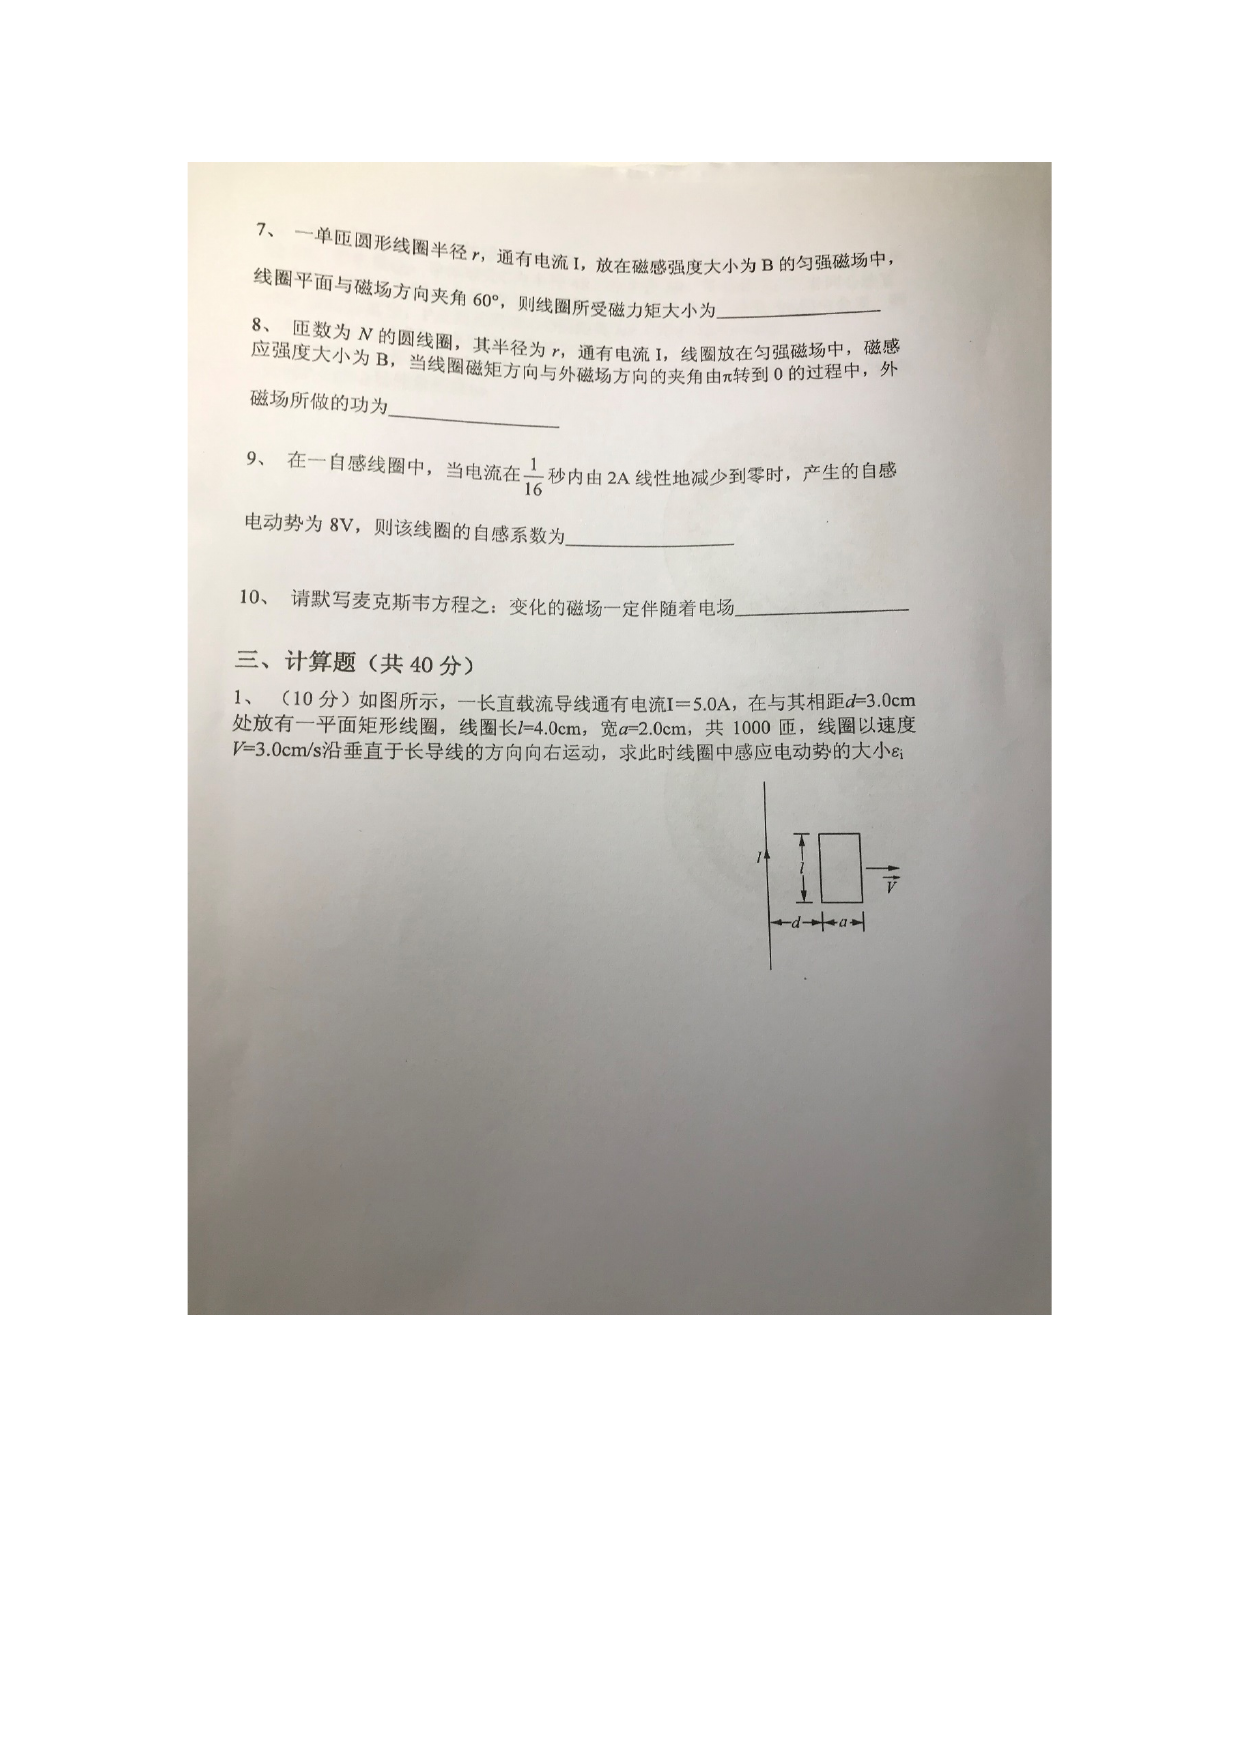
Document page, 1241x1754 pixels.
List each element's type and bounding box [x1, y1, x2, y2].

picture [187, 162, 1052, 1315]
